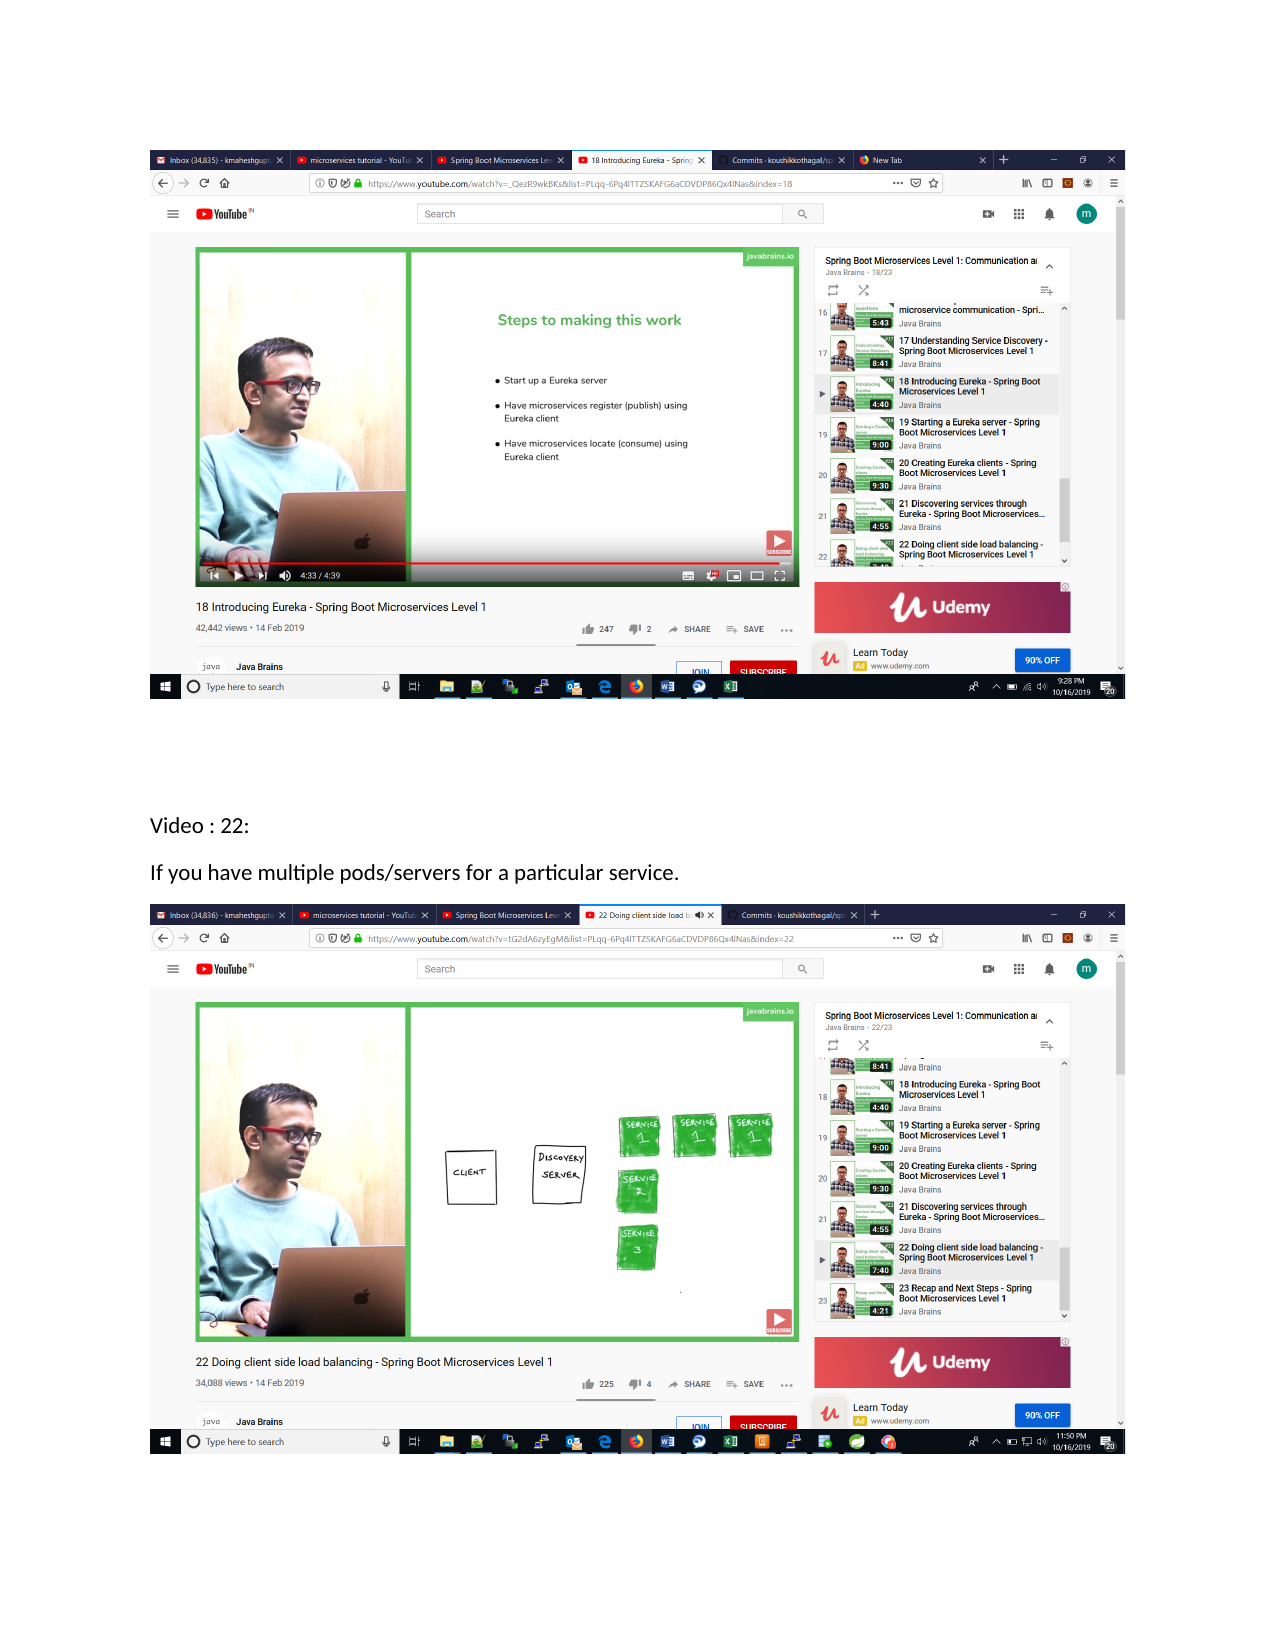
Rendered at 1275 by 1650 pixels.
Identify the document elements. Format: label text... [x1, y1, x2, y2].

picture [150, 904, 1125, 1454]
text If you have multiple pods/servers for a particular service. [150, 858, 1125, 886]
picture [150, 150, 1125, 699]
text Video : 22: [150, 811, 1125, 839]
